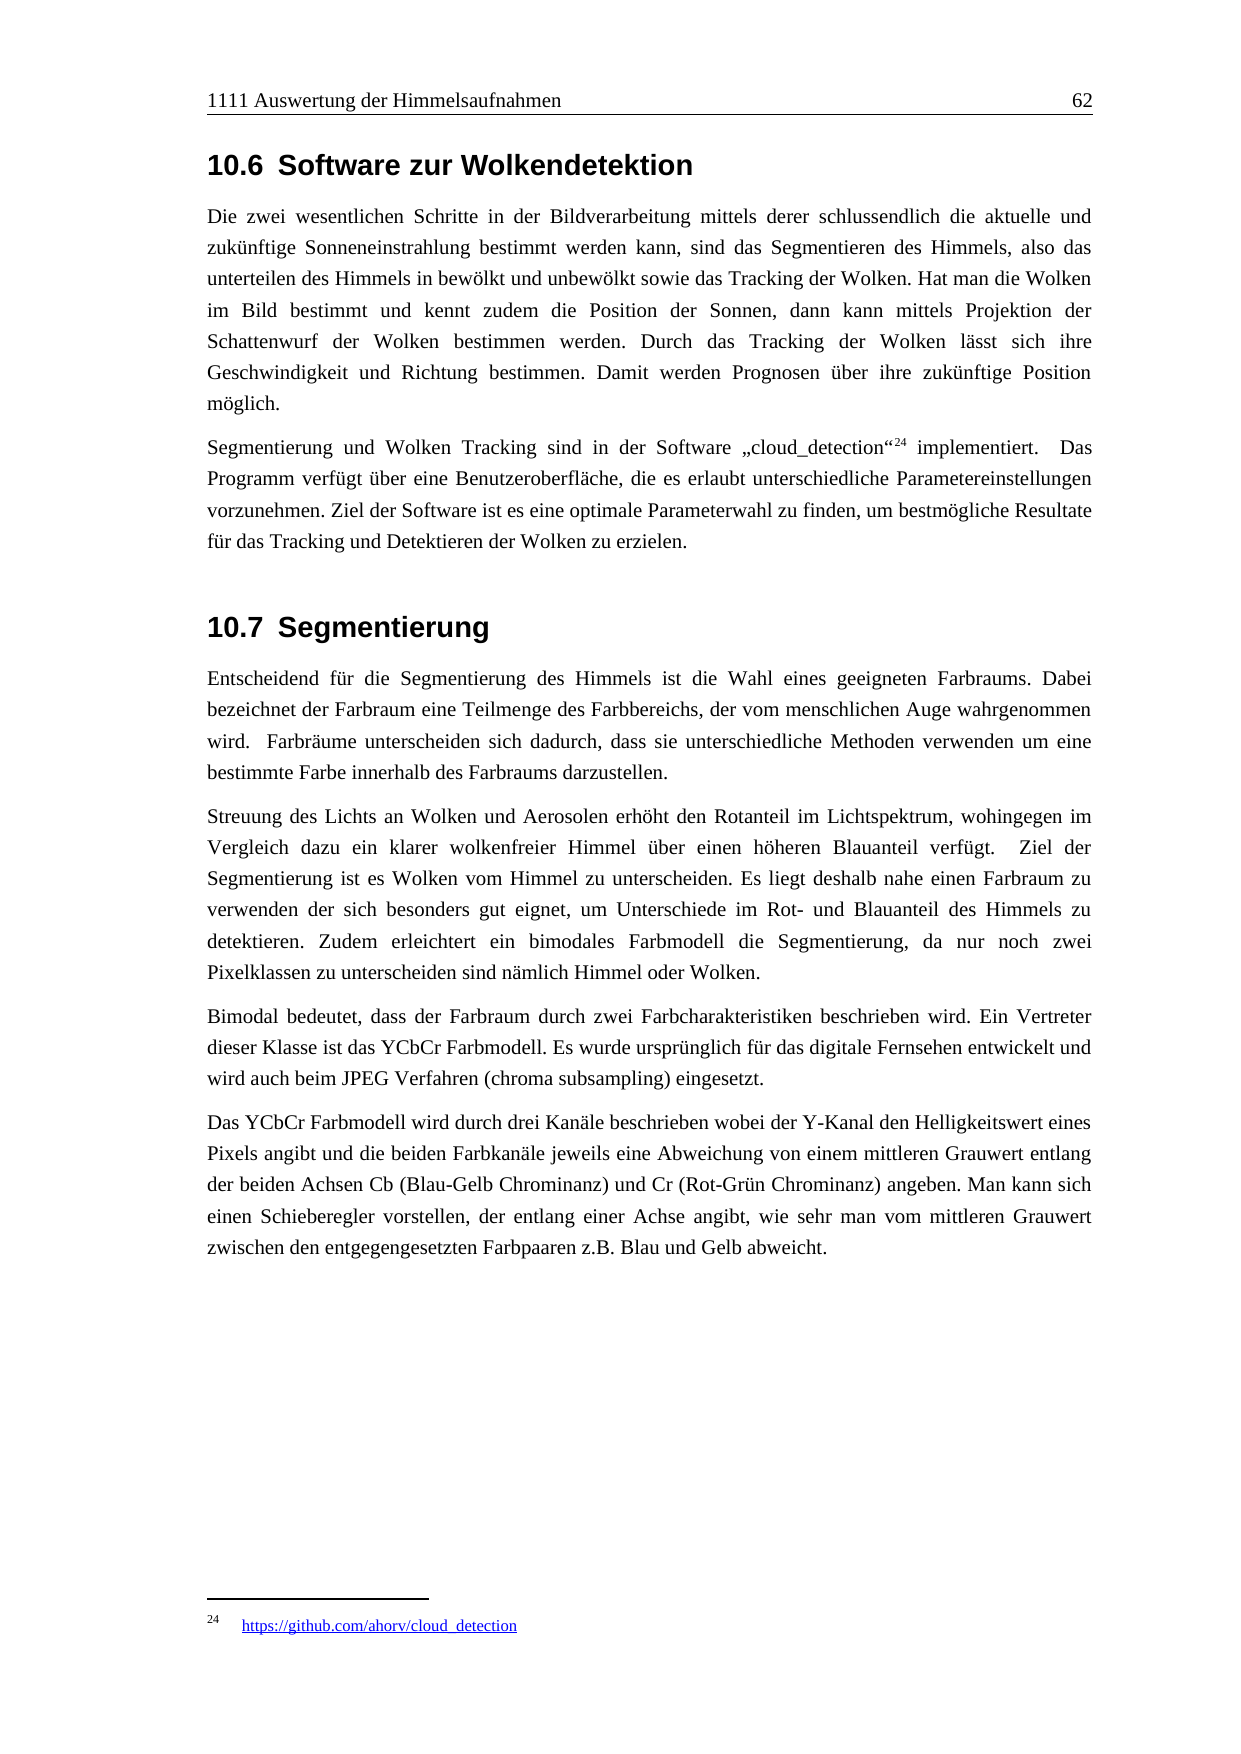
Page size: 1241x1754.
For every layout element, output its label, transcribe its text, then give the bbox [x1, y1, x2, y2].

subtitle Segmentierung [207, 610, 1093, 643]
text Streuung des Lichts an Wolken und Aerosolen erhöht den Rotanteil im Lichtspektrum, wohingegen im Vergleich dazu ein klarer wolkenfreier Himmel über einen höheren Blauanteil verfügt. Ziel der Segmentierung ist es Wolken vom Himmel zu unterscheiden. Es liegt deshalb nahe einen Farbraum zu verwenden der sich besonders gut eignet, um Unterschiede im Rot- und Blauanteil des Himmels zu detektieren. Zudem erleichtert ein bimodales Farbmodell die Segmentierung, da nur noch zwei Pixelklassen zu unterscheiden sind nämlich Himmel oder Wolken. [207, 803, 1093, 984]
subtitle Software zur Wolkendetektion [207, 148, 1093, 181]
text Segmentierung und Wolken Tracking sind in der Software „cloud_detection“ implementiert. Das Programm verfügt über eine Benutzeroberfläche, die es erlaubt unterschiedliche Parametereinstellungen vorzunehmen. Ziel der Software ist es eine optimale Parameterwahl zu finden, um bestmögliche Resultate für das Tracking und Detektieren der Wolken zu erzielen. [207, 435, 1093, 553]
text Entscheidend für die Segmentierung des Himmels ist die Wahl eines geeigneten Farbraums. Dabei bezeichnet der Farbraum eine Teilmenge des Farbbereichs, der vom menschlichen Auge wahrgenommen wird. Farbräume unterscheiden sich dadurch, dass sie unterschiedliche Methoden verwenden um eine bestimmte Farbe innerhalb des Farbraums darzustellen. [207, 666, 1093, 784]
text Die zwei wesentlichen Schritte in der Bildverarbeitung mittels derer schlussendlich die aktuelle und zukünftige Sonneneinstrahlung bestimmt werden kann, sind das Segmentieren des Himmels, also das unterteilen des Himmels in bewölkt und unbewölkt sowie das Tracking der Wolken. Hat man die Wolken im Bild bestimmt und kennt zudem die Position der Sonnen, dann kann mittels Projektion der Schattenwurf der Wolken bestimmen werden. Durch das Tracking der Wolken lässt sich ihre Geschwindigkeit und Richtung bestimmen. Damit werden Prognosen über ihre zukünftige Position möglich. [207, 204, 1093, 415]
text Bimodal bedeutet, dass der Farbraum durch zwei Farbcharakteristiken beschrieben wird. Ein Vertreter dieser Klasse ist das YCbCr Farbmodell. Es wurde ursprünglich für das digitale Fernsehen entwickelt und wird auch beim JPEG Verfahren (chroma subsampling) eingesetzt. [207, 1003, 1093, 1090]
text Das YCbCr Farbmodell wird durch drei Kanäle beschrieben wobei der Y-Kanal den Helligkeitswert eines Pixels angibt und die beiden Farbkanäle jeweils eine Abweichung von einem mittleren Grauwert entlang der beiden Achsen Cb (Blau-Gelb Chrominanz) und Cr (Rot-Grün Chrominanz) angeben. Man kann sich einen Schieberegler vorstellen, der entlang einer Achse angibt, wie sehr man vom mittleren Grauwert zwischen den entgegengesetzten Farbpaaren z.B. Blau und Gelb abweicht. [207, 1110, 1093, 1259]
